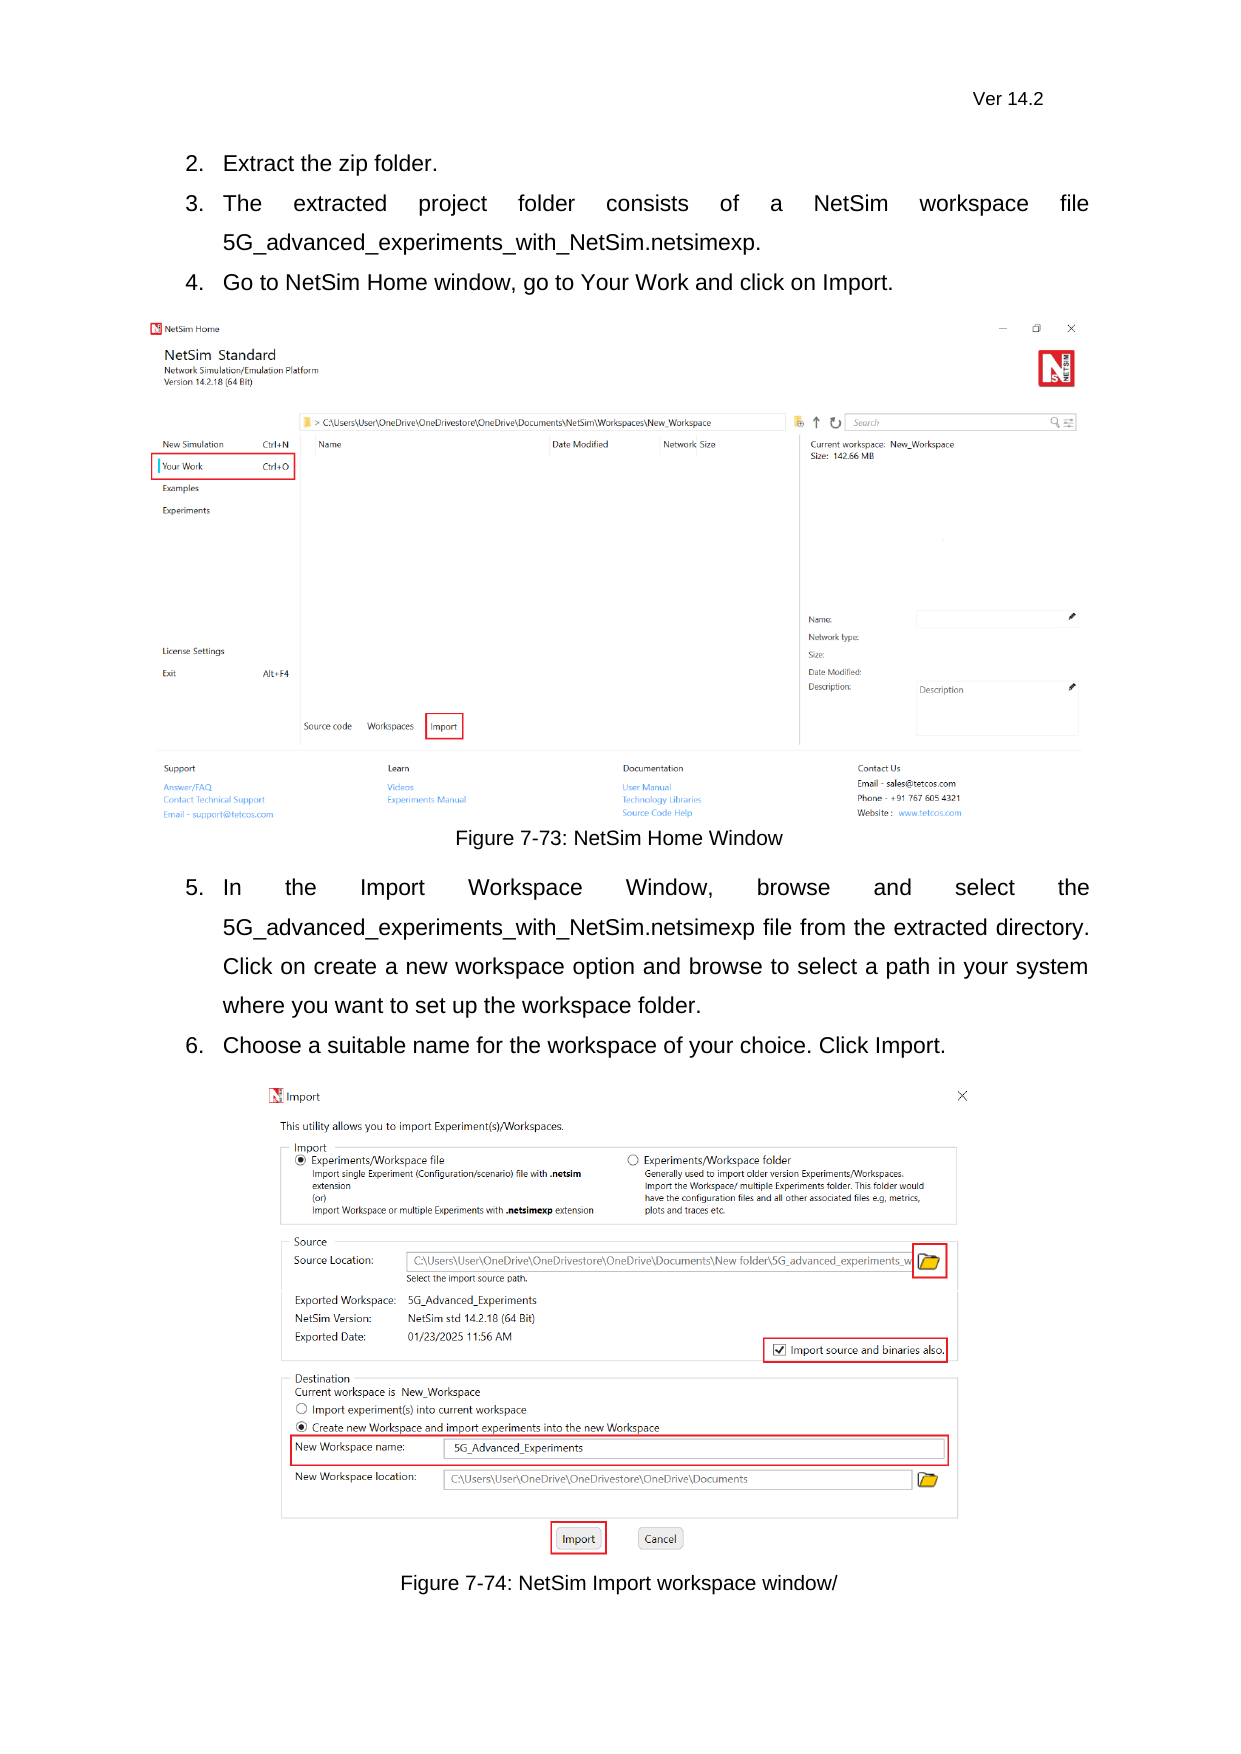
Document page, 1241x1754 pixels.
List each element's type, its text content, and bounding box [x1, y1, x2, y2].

picture [149, 320, 1089, 820]
list Extract the zip folder. [185, 150, 1090, 176]
picture [263, 1083, 975, 1565]
list Choose a suitable name for the workspace of your choice. Click Import. [185, 1032, 1090, 1058]
list The extracted project folder consists of a NetSim workspace file 5G_advanced_experiments_with_NetSim.netsimexp. [185, 189, 1090, 255]
list In the Import Workspace Window, browse and select the 5G_advanced_experiments_with_NetSim.netsimexp file from the extracted directory. Click on create a new workspace option and browse to select a path in your system where you want to set up the workspace folder. [185, 874, 1090, 1019]
list Go to NetSim Home window, go to Your Work and click on Import. [185, 268, 1090, 295]
